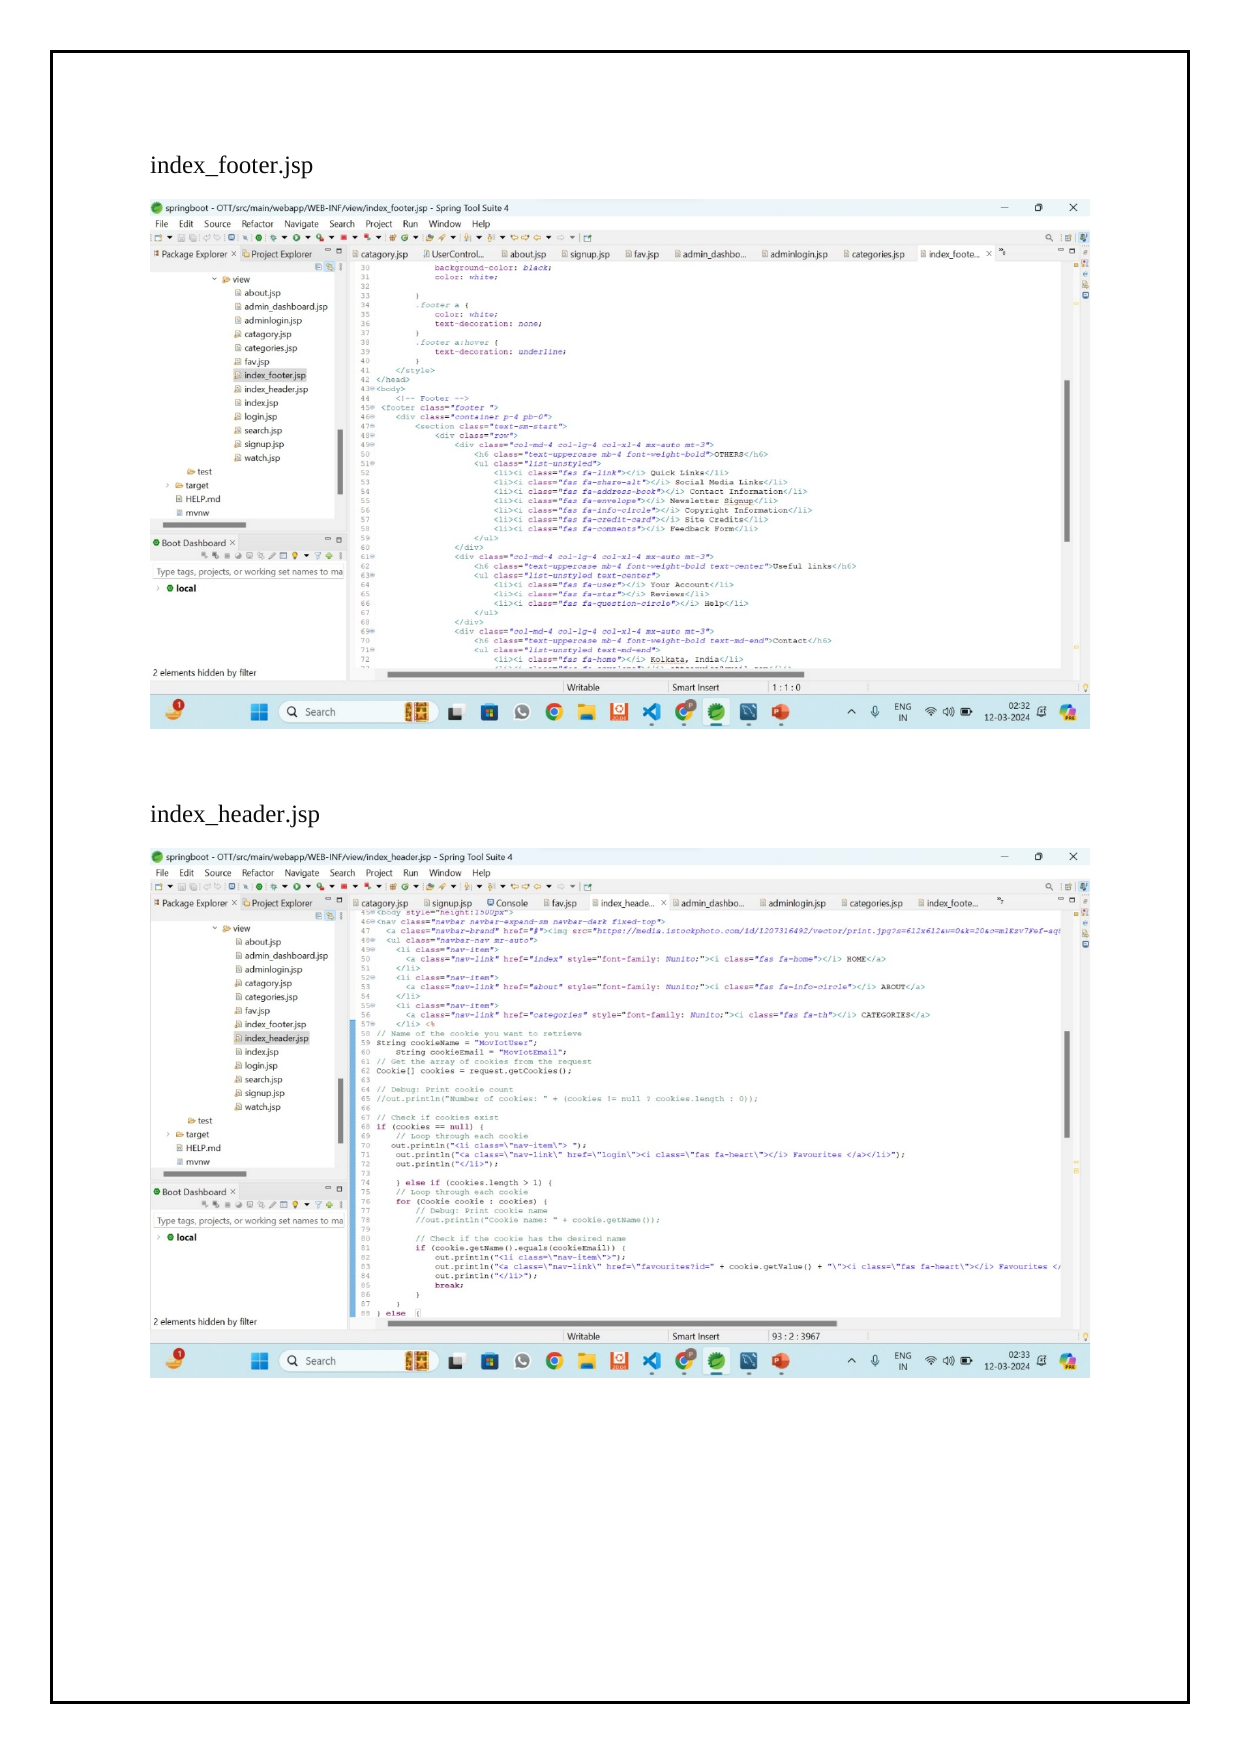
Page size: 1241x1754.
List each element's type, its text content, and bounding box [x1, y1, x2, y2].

text index_footer.jsp [150, 150, 1090, 179]
picture [150, 848, 1091, 1378]
text index_header.jsp [150, 799, 1090, 828]
picture [150, 199, 1091, 729]
